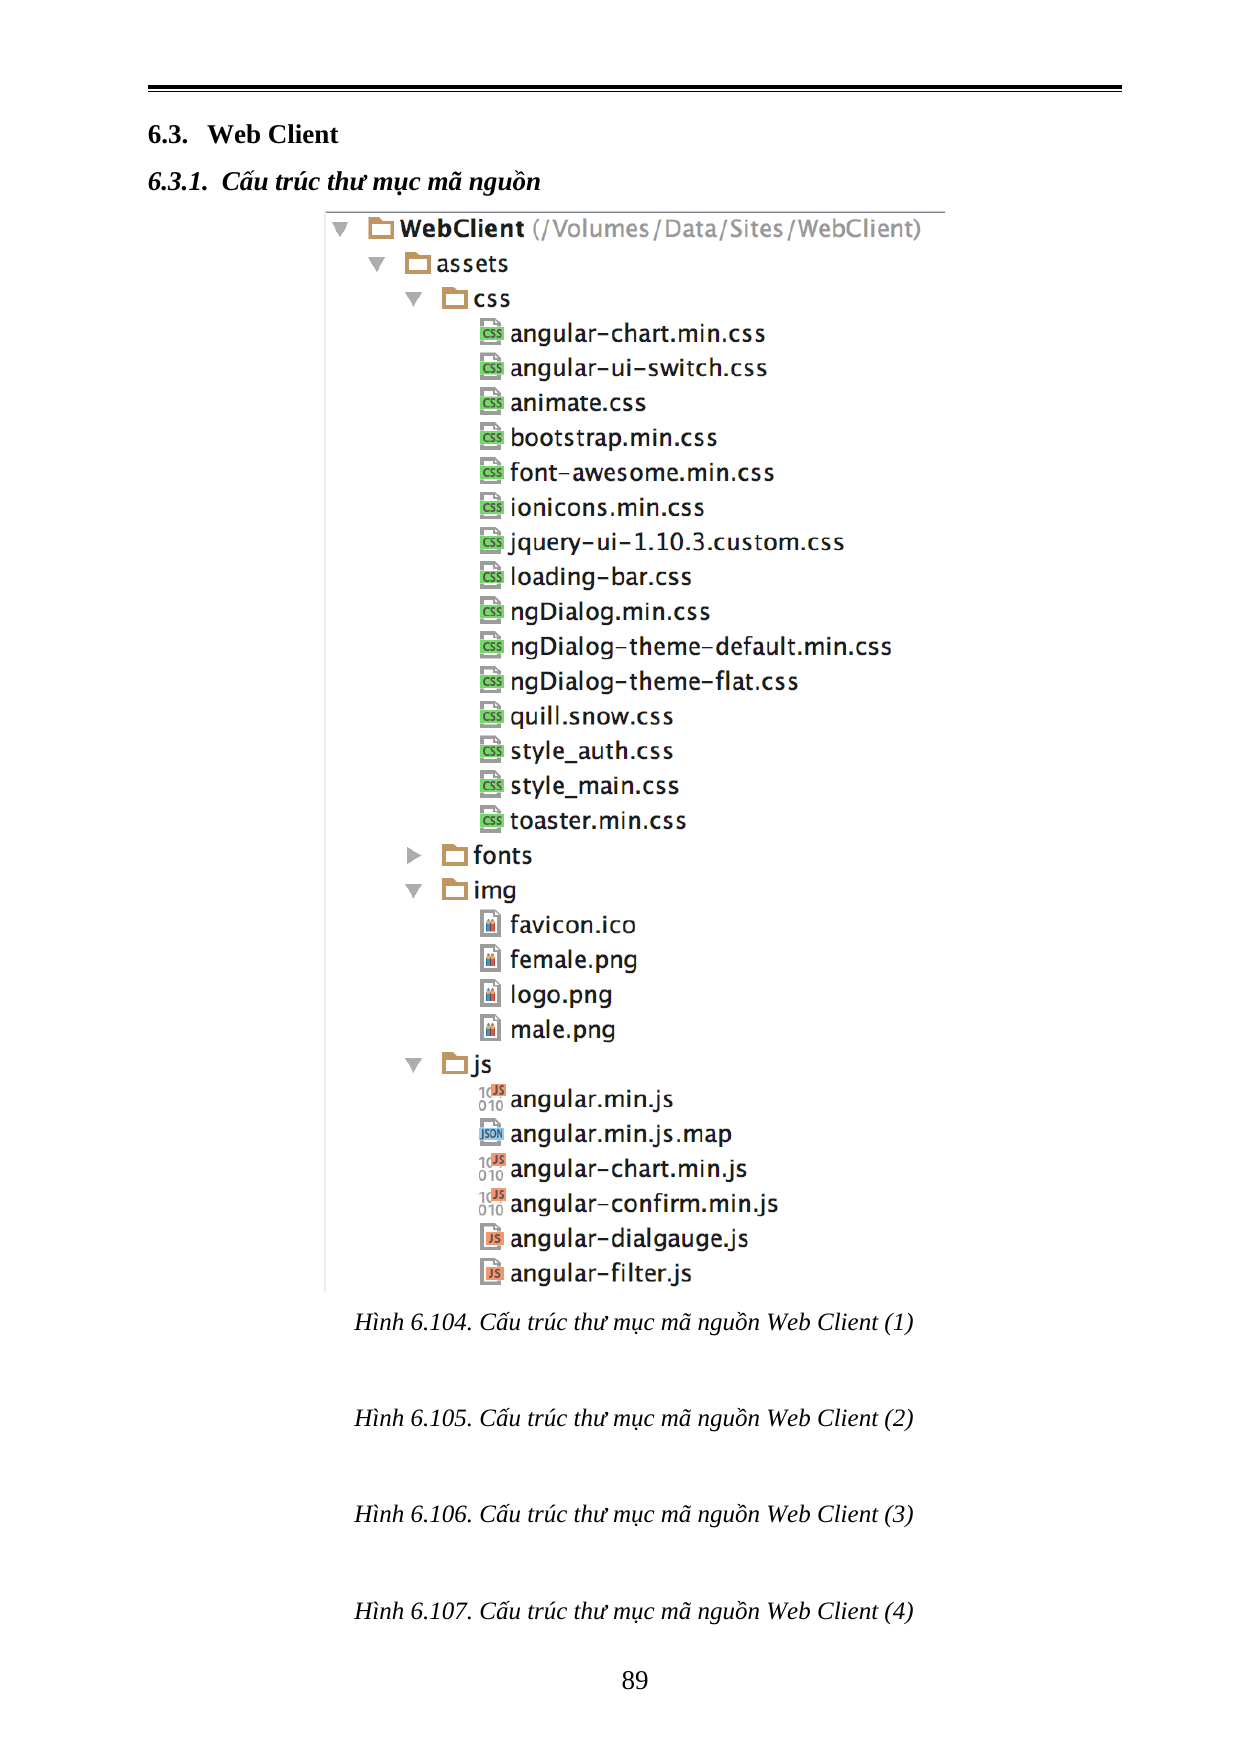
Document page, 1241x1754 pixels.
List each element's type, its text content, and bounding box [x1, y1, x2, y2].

subtitle Web Client [148, 118, 1122, 149]
picture [324, 211, 946, 1292]
subtitle Cấu trúc thư mục mã nguồn [148, 165, 1122, 196]
